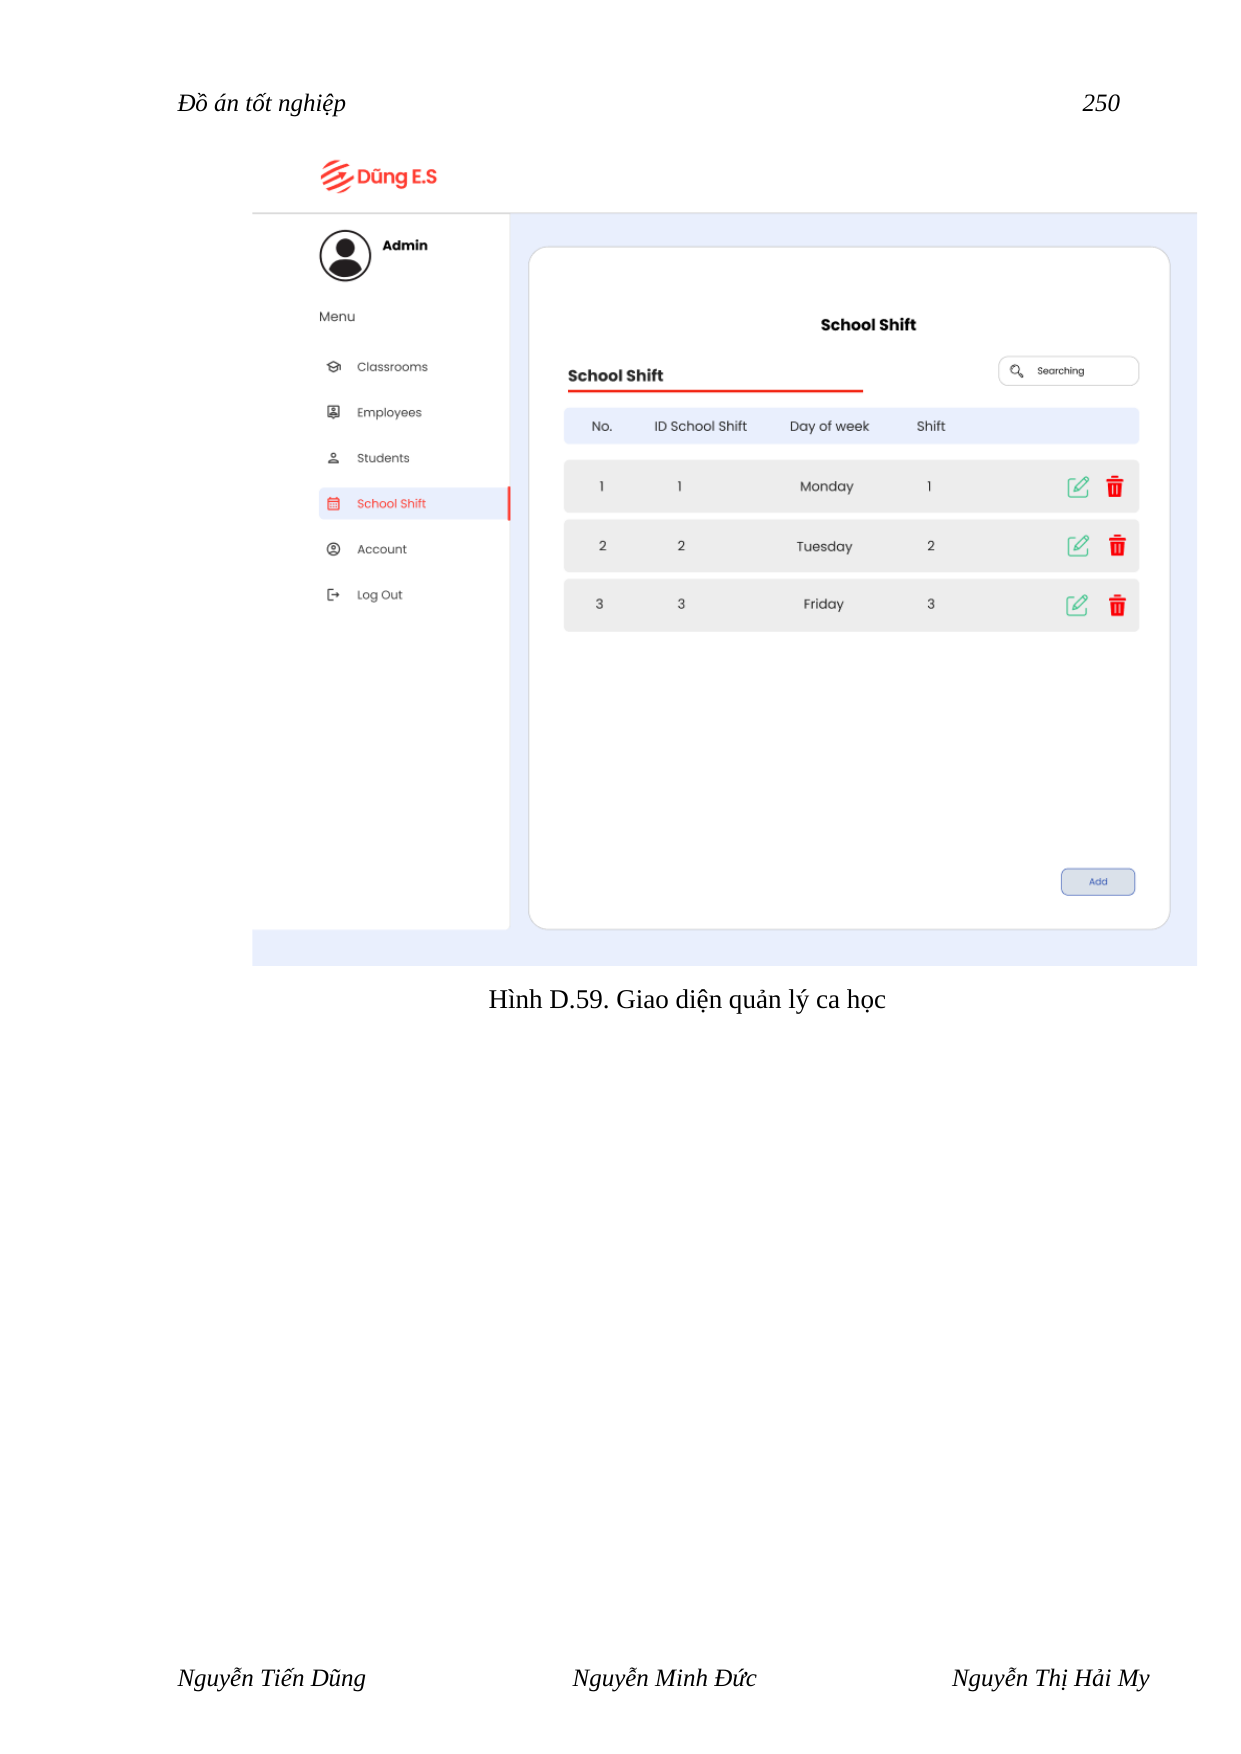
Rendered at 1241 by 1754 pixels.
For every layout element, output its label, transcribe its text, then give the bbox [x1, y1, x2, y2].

picture [252, 143, 1198, 966]
text Hình D.59. Giao diện quản lý ca học [252, 983, 1122, 1014]
